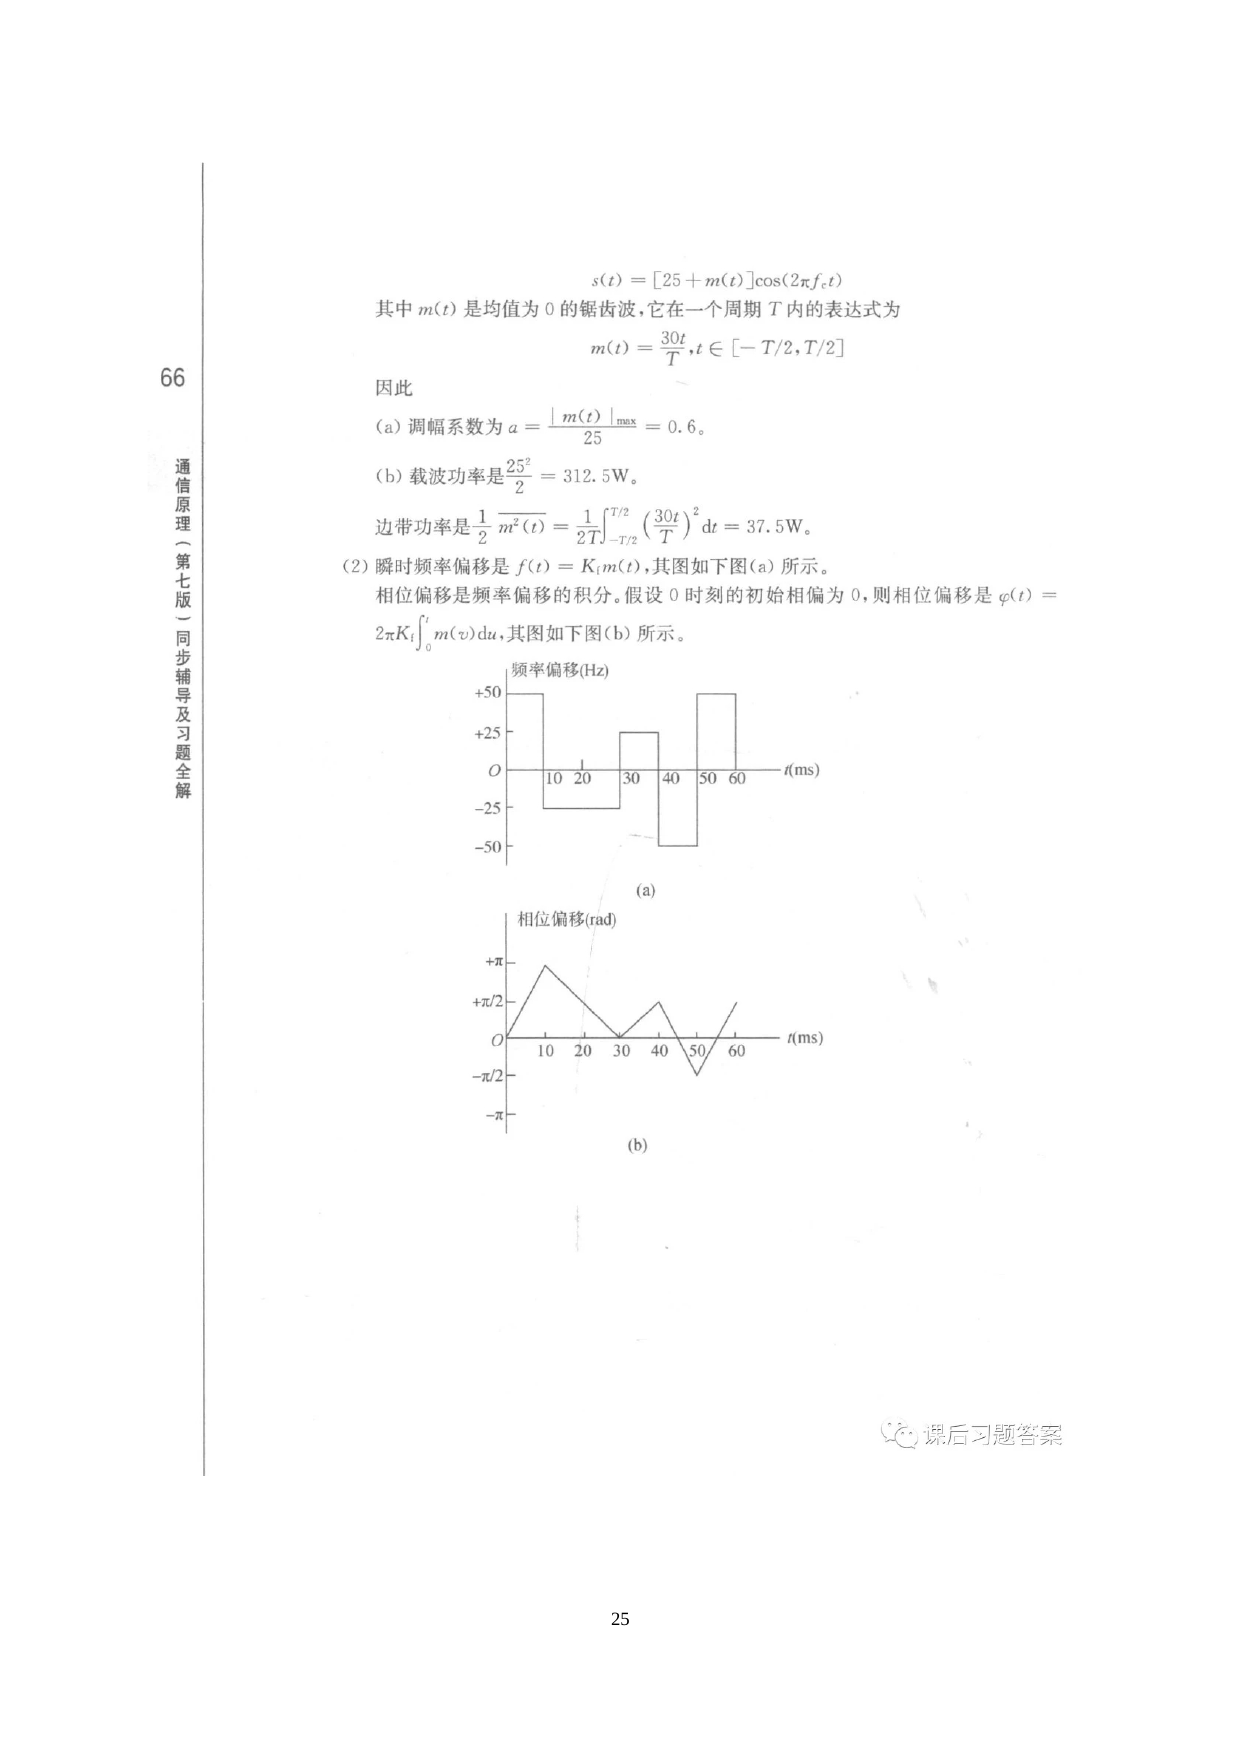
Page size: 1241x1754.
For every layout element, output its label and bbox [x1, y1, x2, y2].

picture [147, 162, 1093, 1476]
